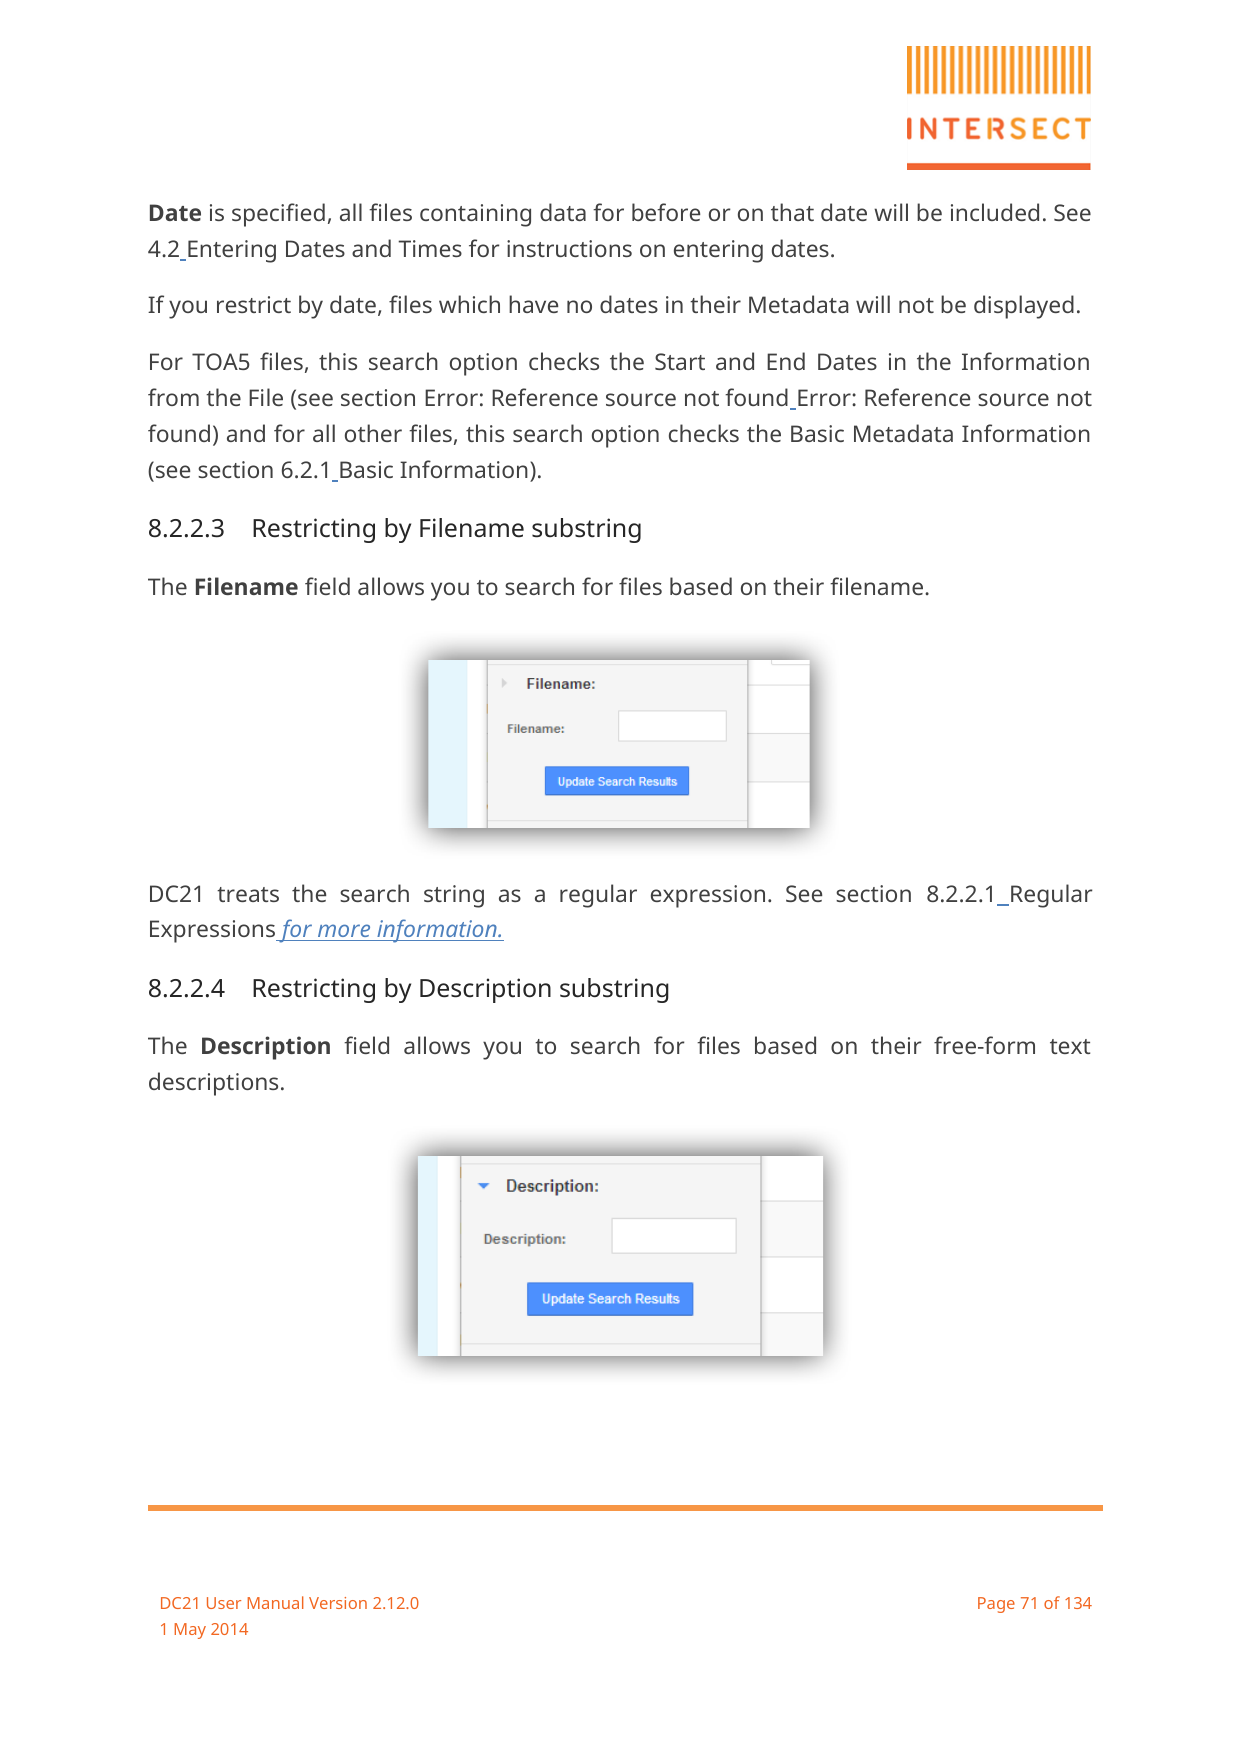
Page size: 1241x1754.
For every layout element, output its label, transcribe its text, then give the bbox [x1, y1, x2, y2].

subtitle Restricting by Filename substring [148, 511, 1092, 545]
picture [905, 44, 1093, 172]
text If you restrict by date, files which have no dates in their Metadata will not be displayed. [148, 289, 1092, 321]
picture [417, 1156, 824, 1356]
text For TOA5 files, this search option checks the Start and End Dates in the Information from the File (see section 6.2.2 File Relationships) and for all other files, this search option checks the Basic Metadata Information (see section 6.2.1 Basic Information). [148, 346, 1092, 485]
text DC21 treats the search string as a regular expression. See section 8.2.2.1 Regular Expressions for more information. [148, 877, 1092, 945]
subtitle Restricting by Description substring [148, 970, 1092, 1004]
text The Filename field allows you to search for files based on their filename. [148, 571, 1092, 602]
text The Description field allows you to search for files based on their free-form text descriptions. [148, 1030, 1092, 1097]
picture [428, 660, 810, 828]
